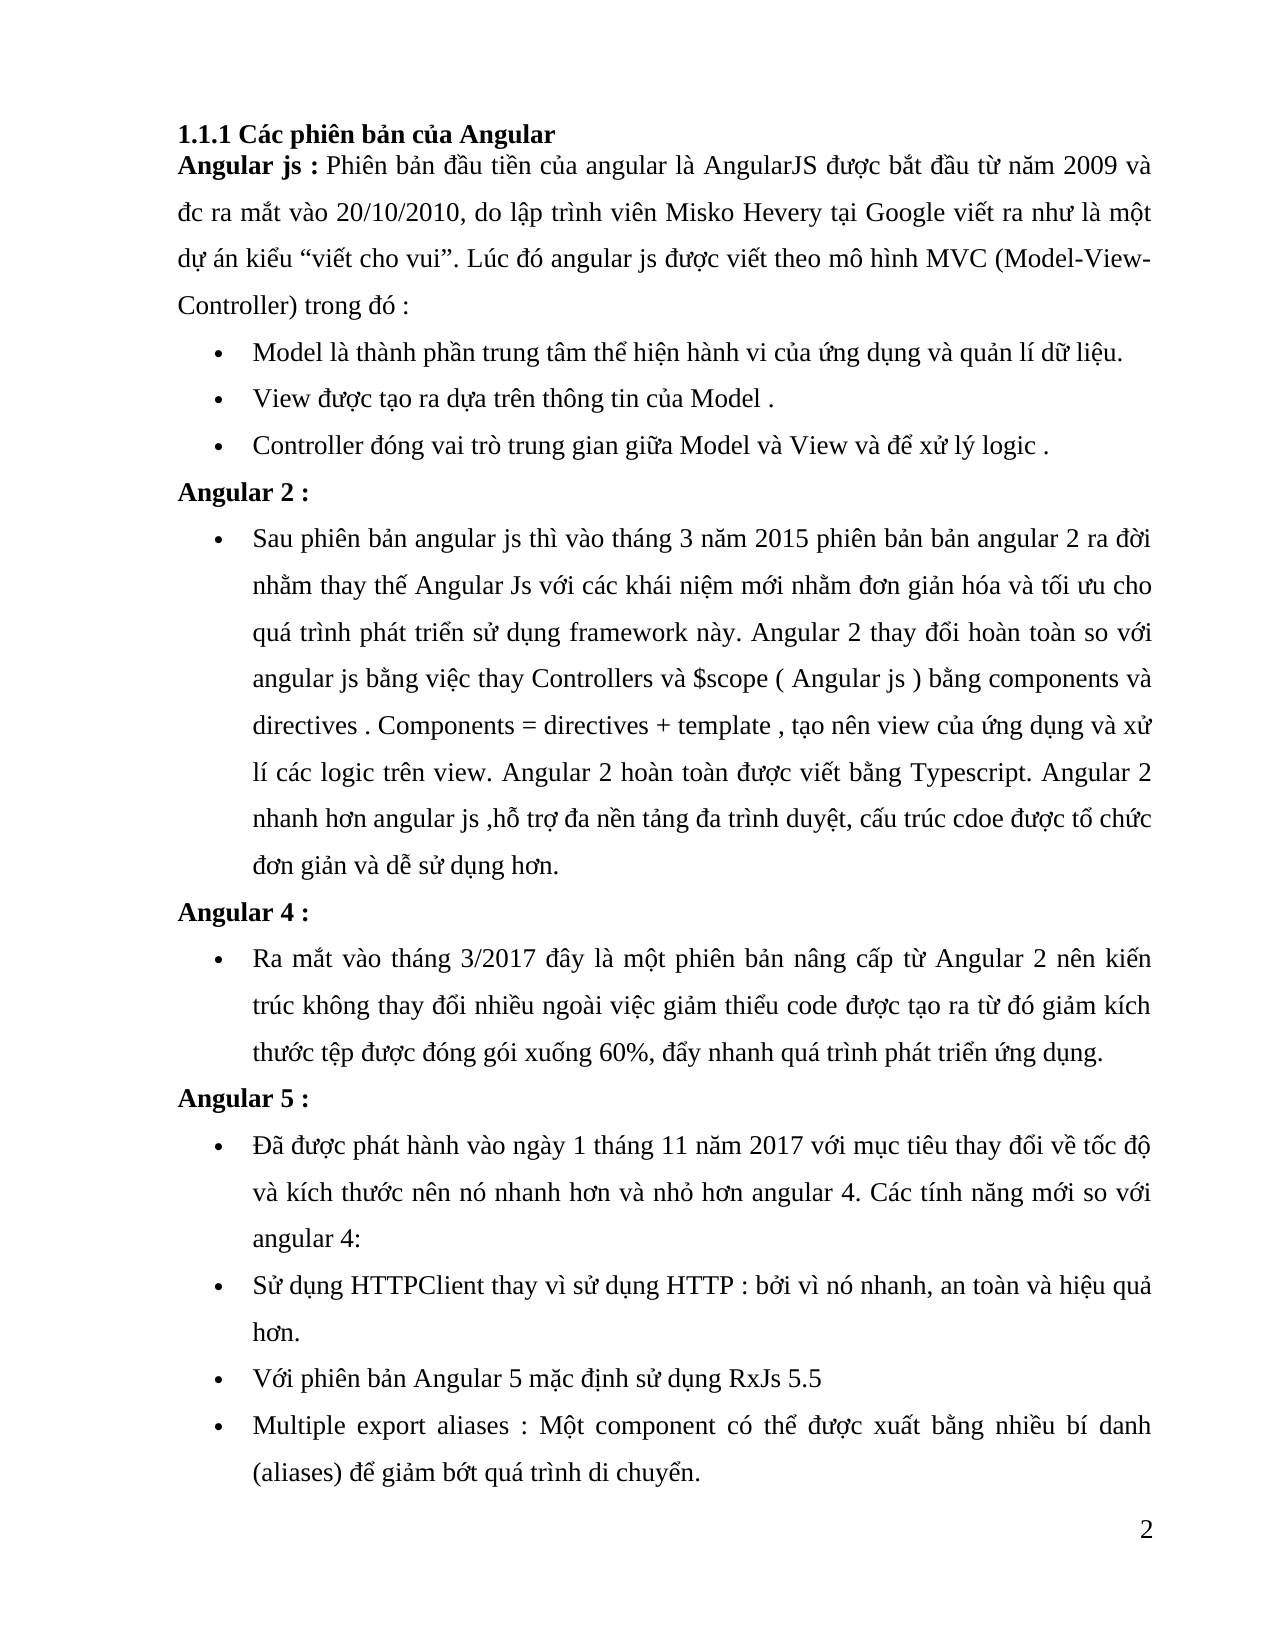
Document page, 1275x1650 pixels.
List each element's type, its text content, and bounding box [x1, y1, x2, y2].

text Angular 5 : [177, 1083, 1153, 1114]
list Model là thành phần trung tâm thể hiện hành vi của ứng dụng và quản lí dữ liệu. [215, 336, 1153, 367]
text Angular 2 : [177, 476, 1153, 507]
list Sau phiên bản angular js thì vào tháng 3 năm 2015 phiên bản bản angular 2 ra đời nhằm thay thế Angular Js với các khái niệm mới nhằm đơn giản hóa và tối ưu cho quá trình phát triển sử dụng framework này. Angular 2 thay đổi hoàn toàn so với angular js bằng việc thay Controllers và $scope ( Angular js ) bằng components và directives . Components = directives + template , tạo nên view của ứng dụng và xử lí các logic trên view. Angular 2 hoàn toàn được viết bằng Typescript. Angular 2 nhanh hơn angular js ,hỗ trợ đa nền tảng đa trình duyệt, cấu trúc cdoe được tổ chức đơn giản và dễ sử dụng hơn. [215, 523, 1153, 880]
text Angular js : Phiên bản đầu tiền của angular là AngularJS được bắt đầu từ năm 2009 và đc ra mắt vào 20/10/2010, do lập trình viên Misko Hevery tại Google viết ra như là một dự án kiểu “viết cho vui”. Lúc đó angular js được viết theo mô hình MVC (Model-View-Controller) trong đó : [177, 149, 1153, 320]
subtitle 1.1.1 Các phiên bản của Angular [177, 118, 1153, 149]
text Angular 4 : [177, 896, 1153, 927]
list View được tạo ra dựa trên thông tin của Model . [215, 383, 1153, 414]
list Sử dụng HTTPClient thay vì sử dụng HTTP : bởi vì nó nhanh, an toàn và hiệu quả hơn. [215, 1269, 1153, 1347]
list Controller đóng vai trò trung gian giữa Model và View và để xử lý logic . [215, 429, 1153, 460]
list Multiple export aliases : Một component có thể được xuất bằng nhiều bí danh (aliases) để giảm bớt quá trình di chuyển. [215, 1409, 1153, 1487]
list Đã được phát hành vào ngày 1 tháng 11 năm 2017 với mục tiêu thay đổi về tốc độ và kích thước nên nó nhanh hơn và nhỏ hơn angular 4. Các tính năng mới so với angular 4: [215, 1129, 1153, 1254]
list Ra mắt vào tháng 3/2017 đây là một phiên bản nâng cấp từ Angular 2 nên kiến trúc không thay đổi nhiều ngoài việc giảm thiểu code được tạo ra từ đó giảm kích thước tệp được đóng gói xuống 60%, đẩy nhanh quá trình phát triển ứng dụng. [215, 943, 1153, 1067]
list Với phiên bản Angular 5 mặc định sử dụng RxJs 5.5 [215, 1363, 1153, 1394]
